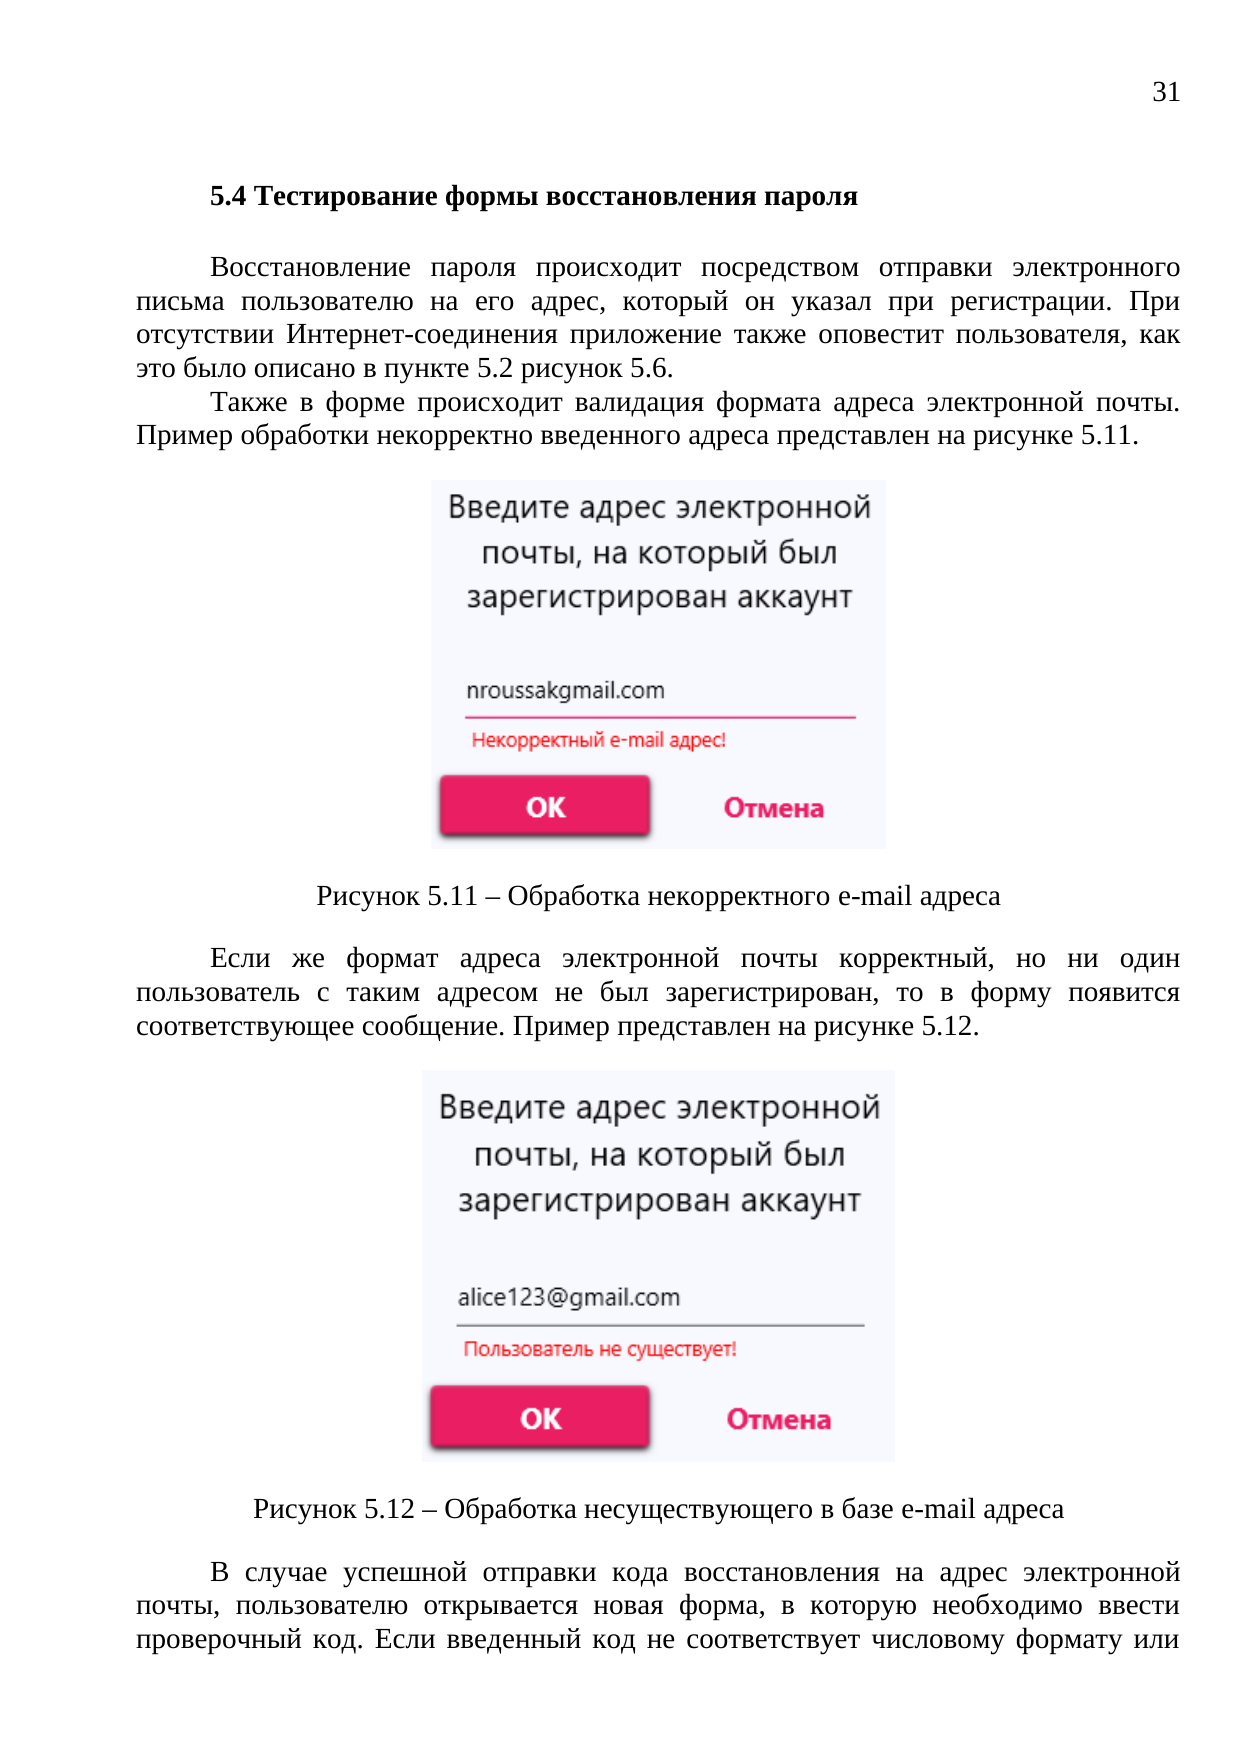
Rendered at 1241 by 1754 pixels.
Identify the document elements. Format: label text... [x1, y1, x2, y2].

text Восстановление пароля происходит посредством отправки электронного письма пользователю на его адрес, который он указал при регистрации. При отсутствии Интернет-соединения приложение также оповестит пользователя, как это было описано в пункте 5.2 рисунок 5.6. [136, 249, 1181, 384]
picture [431, 480, 886, 849]
text 5.4 Тестирование формы восстановления пароля [136, 178, 1181, 212]
picture [422, 1070, 895, 1462]
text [136, 1554, 1181, 1654]
text Рисунок 5.11 – Обработка некорректного e-mail адреса [136, 878, 1181, 911]
text Рисунок 5.12 – Обработка несуществующего в базе e-mail адреса [136, 1491, 1181, 1525]
text Если же формат адреса электронной почты корректный, но ни один пользователь с таким адресом не был зарегистрирован, то в форму появится соответствующее сообщение. Пример представлен на рисунке 5.12. [136, 941, 1181, 1041]
text Также в форме происходит валидация формата адреса электронной почты. Пример обработки некорректно введенного адреса представлен на рисунке 5.11. [136, 384, 1181, 451]
